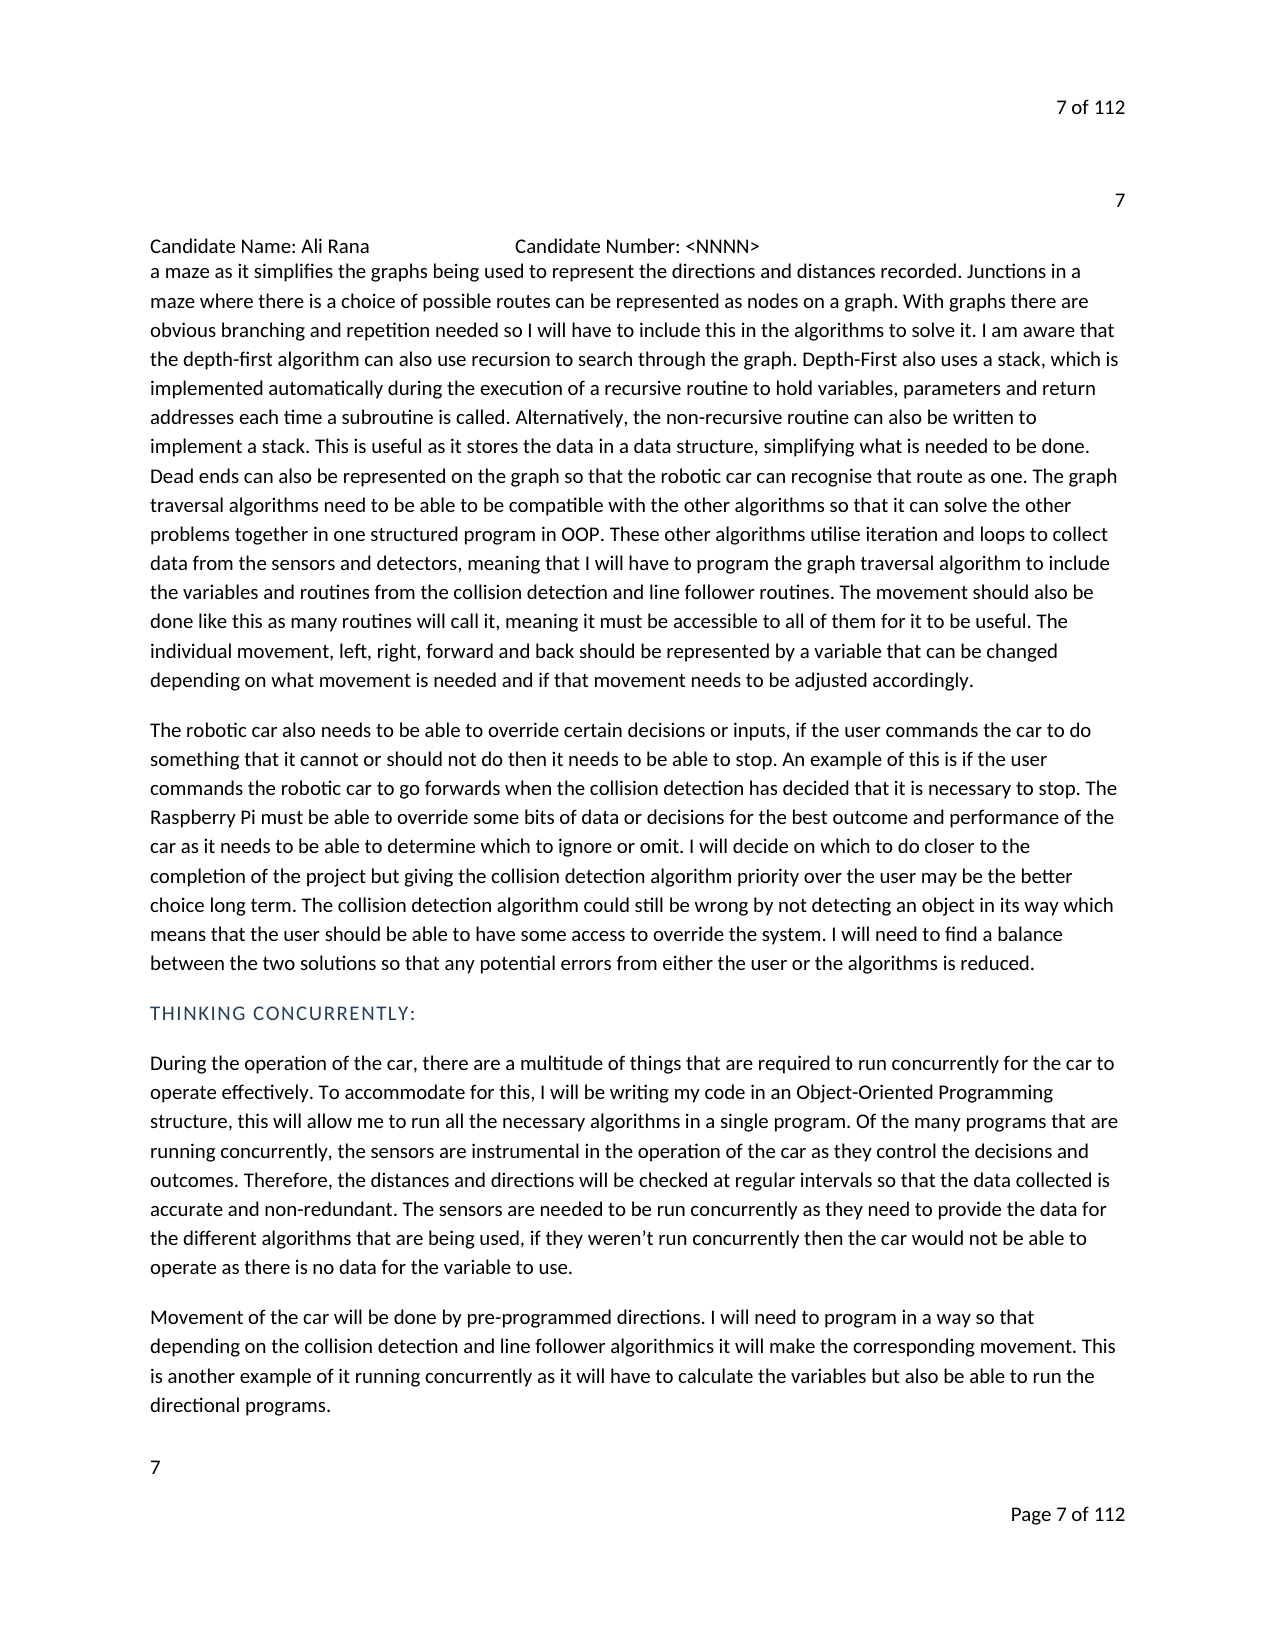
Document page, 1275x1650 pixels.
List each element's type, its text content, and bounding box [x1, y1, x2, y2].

text The robotic car also needs to be able to override certain decisions or inputs, if the user commands the car to do something that it cannot or should not do then it needs to be able to stop. An example of this is if the user commands the robotic car to go forwards when the collision detection has decided that it is necessary to stop. The Raspberry Pi must be able to override some bits of data or decisions for the best outcome and performance of the car as it needs to be able to determine which to ignore or omit. I will decide on which to do closer to the completion of the project but giving the collision detection algorithm priority over the user may be the better choice long term. The collision detection algorithm could still be wrong by not detecting an object in its way which means that the user should be able to have some access to override the system. I will need to find a balance between the two solutions so that any potential errors from either the user or the algorithms is reduced. [150, 717, 1125, 976]
text Thinking concurrently: [150, 1000, 1125, 1026]
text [150, 259, 1125, 692]
text Movement of the car will be done by pre-programmed directions. I will need to program in a way so that depending on the collision detection and line follower algorithmics it will make the corresponding movement. This is another example of it running concurrently as it will have to calculate the variables but also be able to run the directional programs. [150, 1304, 1125, 1417]
text During the operation of the car, there are a multitude of things that are required to run concurrently for the car to operate effectively. To accommodate for this, I will be writing my code in an Object-Oriented Programming structure, this will allow me to run all the necessary algorithms in a single program. Of the many programs that are running concurrently, the sensors are instrumental in the operation of the car as they control the decisions and outcomes. Therefore, the distances and directions will be checked at regular intervals so that the data collected is accurate and non-redundant. The sensors are needed to be run concurrently as they need to provide the data for the different algorithms that are being used, if they weren’t run concurrently then the car would not be able to operate as there is no data for the variable to use. [150, 1050, 1125, 1280]
